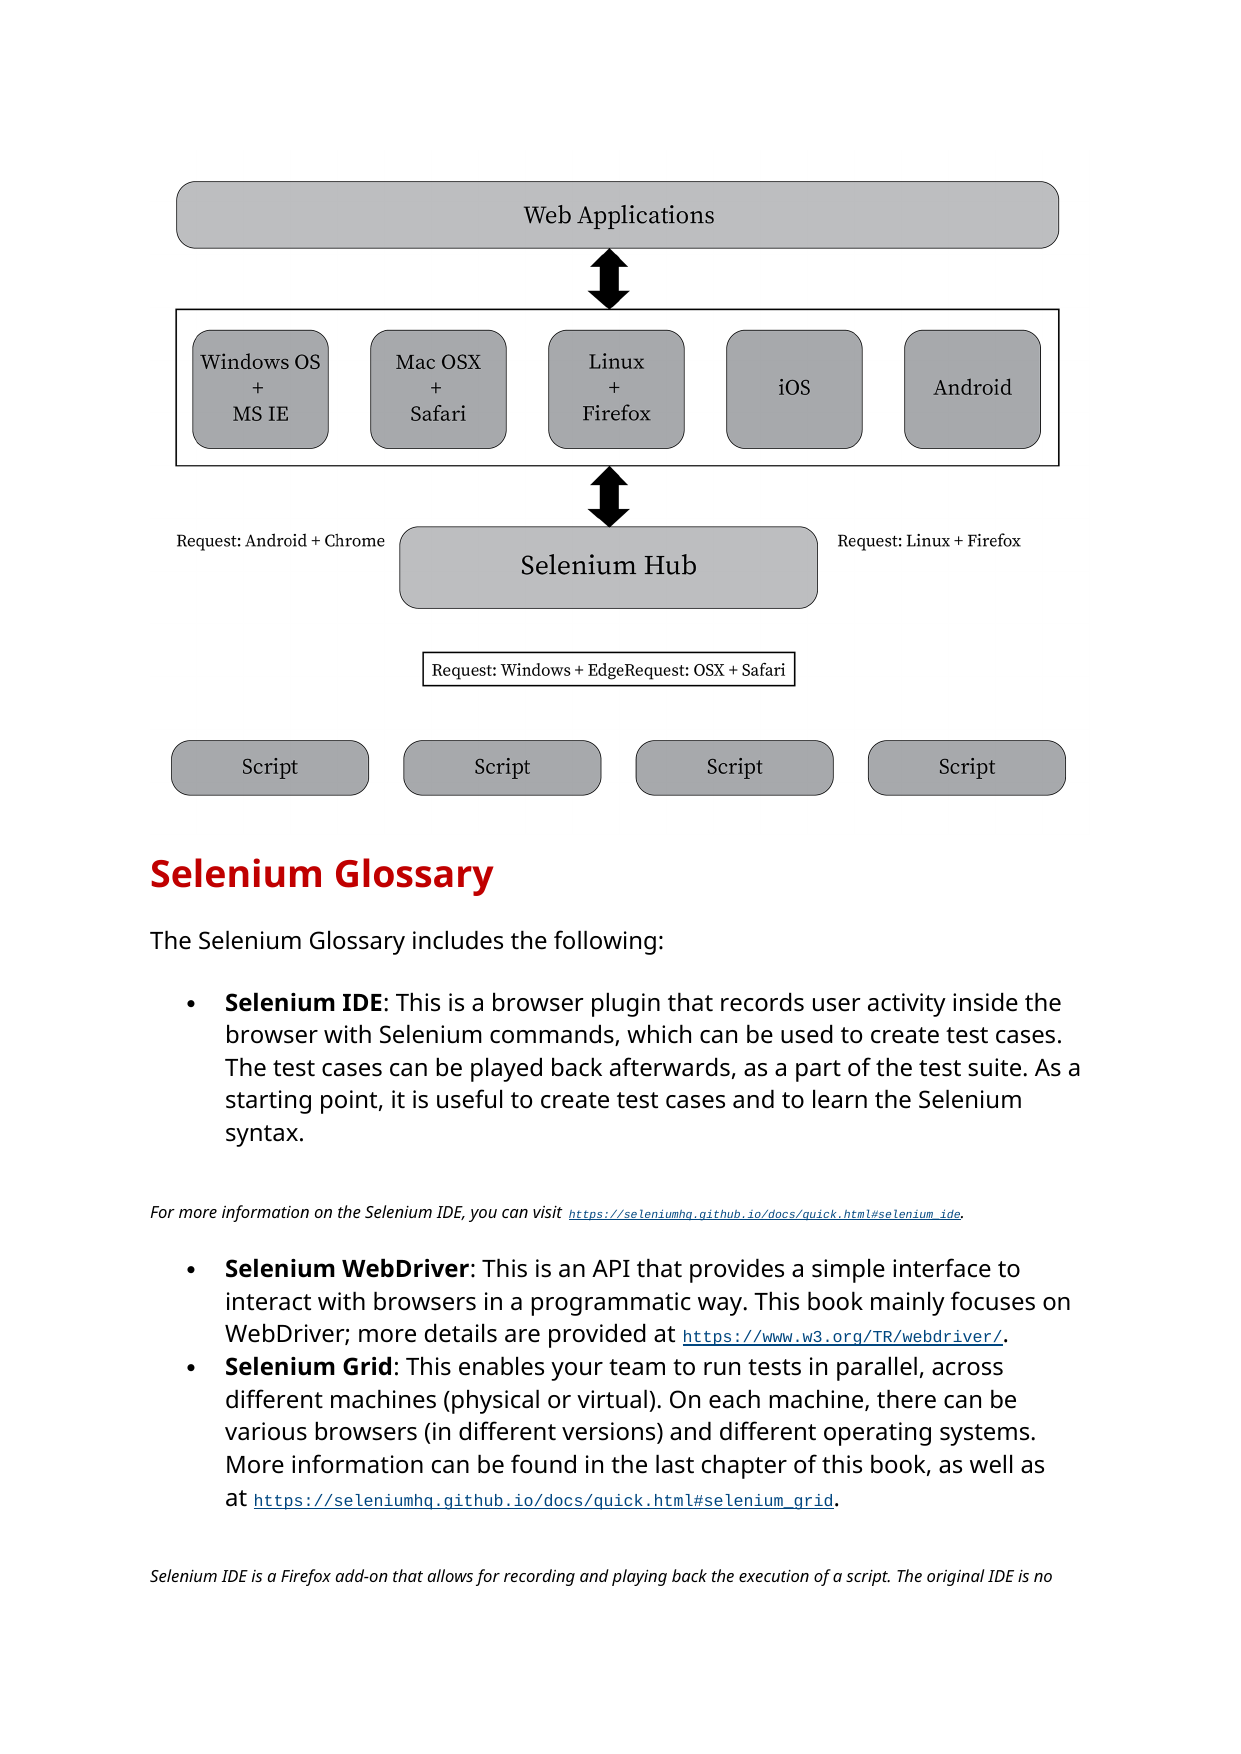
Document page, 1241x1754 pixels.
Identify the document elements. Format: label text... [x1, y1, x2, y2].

list Selenium IDE: This is a browser plugin that records user activity inside the browser with Selenium commands, which can be used to create test cases. The test cases can be played back afterwards, as a part of the test suite. As a starting point, it is useful to create test cases and to learn the Selenium syntax. [187, 985, 1090, 1148]
list Selenium Grid: This enables your team to run tests in parallel, across different machines (physical or virtual). On each machine, there can be various browsers (in different versions) and different operating systems. More information can be found in the last chapter of this book, as well as at https://seleniumhq.github.io/docs/quick.html#selenium_grid. [187, 1350, 1090, 1513]
subtitle Selenium Glossary [150, 847, 1090, 898]
text The Selenium Glossary includes the following: [150, 923, 1090, 956]
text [150, 1542, 1090, 1587]
text For more information on the Selenium IDE, you can visit https://seleniumhq.github.io/docs/quick.html#selenium_ide. [150, 1177, 1090, 1223]
picture [150, 150, 1090, 835]
list Selenium WebDriver: This is an API that provides a simple interface to interact with browsers in a programmatic way. This book mainly focuses on WebDriver; more details are provided at https://www.w3.org/TR/webdriver/. [187, 1252, 1090, 1350]
